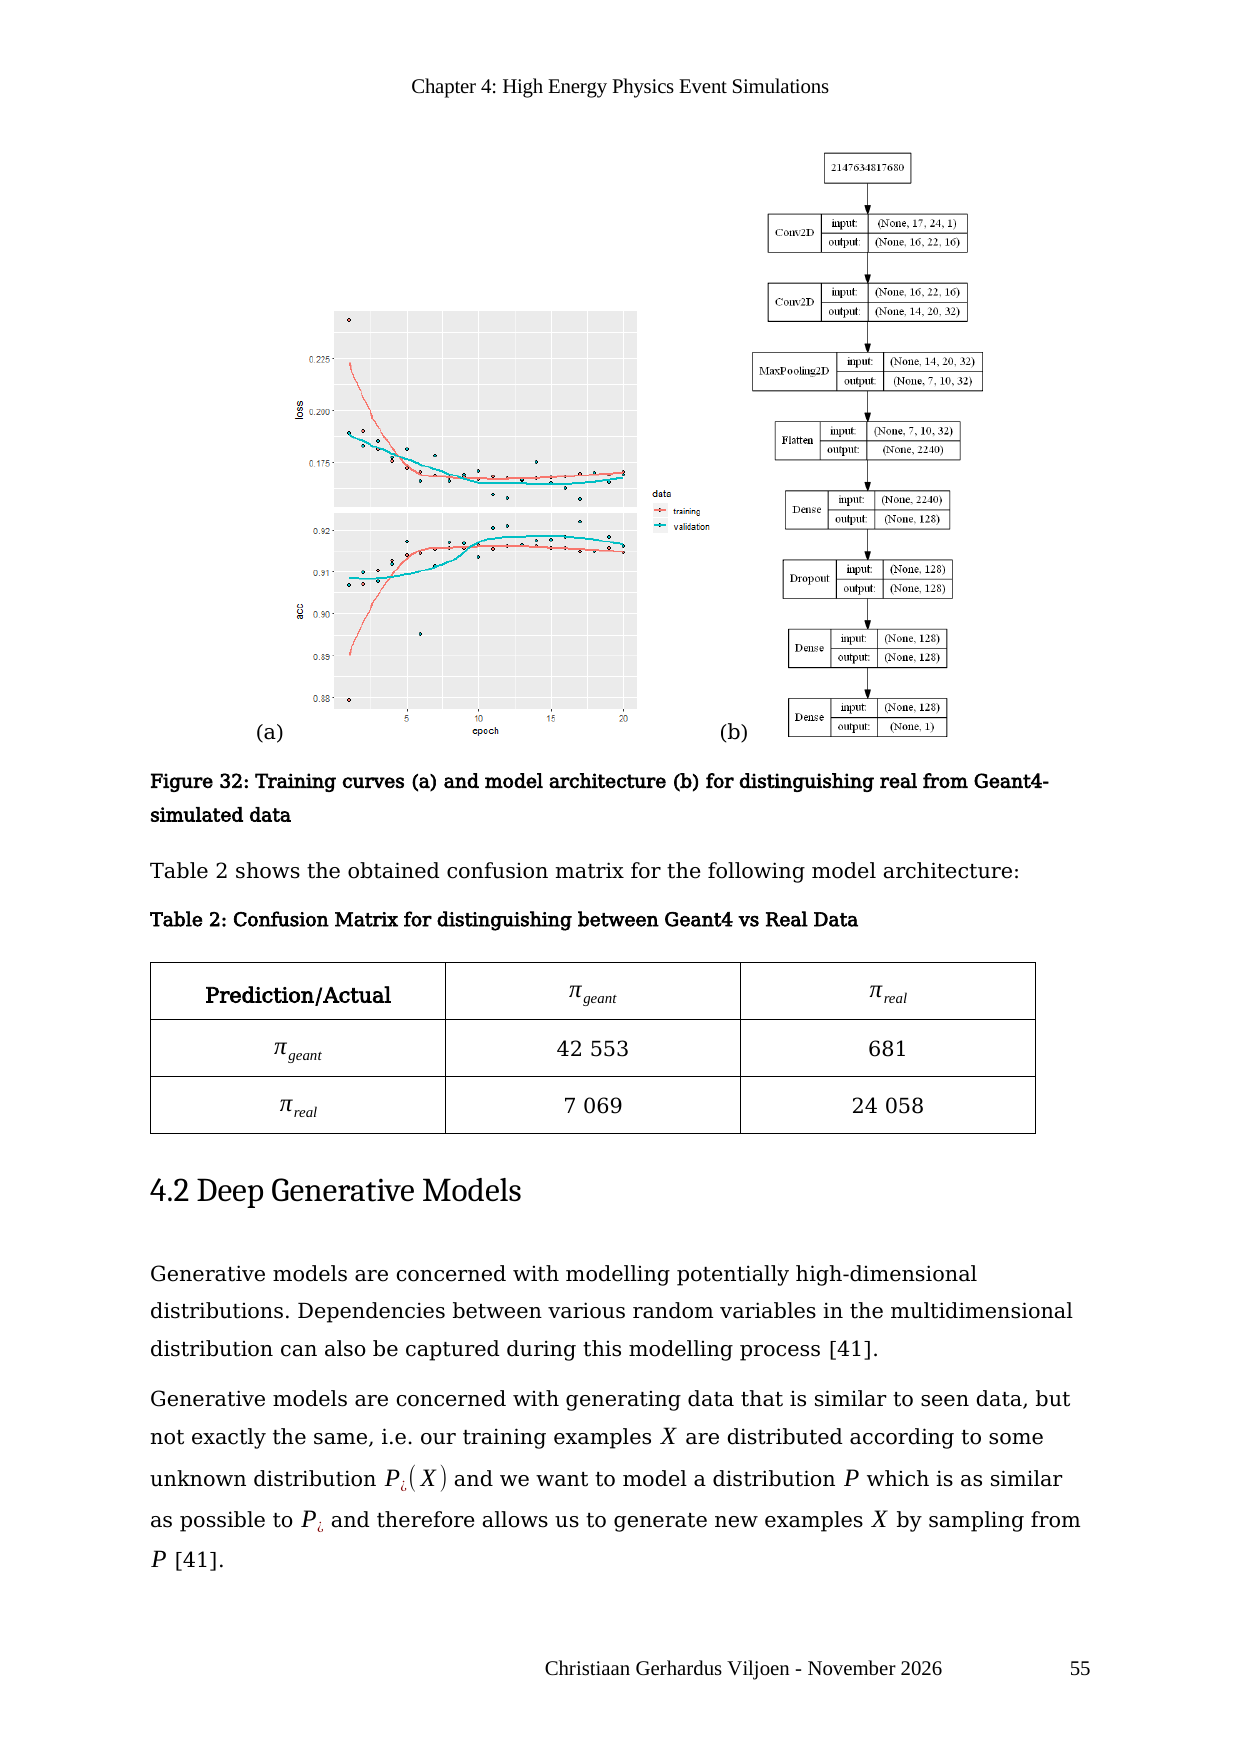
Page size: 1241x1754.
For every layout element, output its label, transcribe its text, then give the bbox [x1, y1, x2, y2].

text Generative models are concerned with generating data that is similar to seen data, but not exactly the same, i.e. our training examples are distributed according to some unknown distribution and we want to model a distribution which is as similar as possible to and therefore allows us to generate new examples by sampling from . [150, 1385, 1090, 1573]
table_cell [151, 1077, 445, 1133]
table_cell 7 069 [446, 1077, 740, 1133]
table_header [741, 963, 1035, 1019]
text Generative models are concerned with modelling potentially high-dimensional distributions. Dependencies between various random variables in the multidimensional distribution can also be captured during this modelling process . [150, 1260, 1090, 1360]
table_cell [151, 1020, 445, 1076]
table_cell 42 553 [446, 1020, 740, 1076]
table_cell 24 058 [741, 1077, 1035, 1133]
table_header [446, 963, 740, 1019]
picture [284, 306, 719, 740]
picture [749, 150, 986, 740]
table_cell 681 [741, 1020, 1035, 1076]
subtitle Deep Generative Models [150, 1171, 1090, 1209]
table_header Prediction/Actual [151, 963, 445, 1019]
text Table 2 shows the obtained confusion matrix for the following model architecture: [150, 857, 1090, 882]
